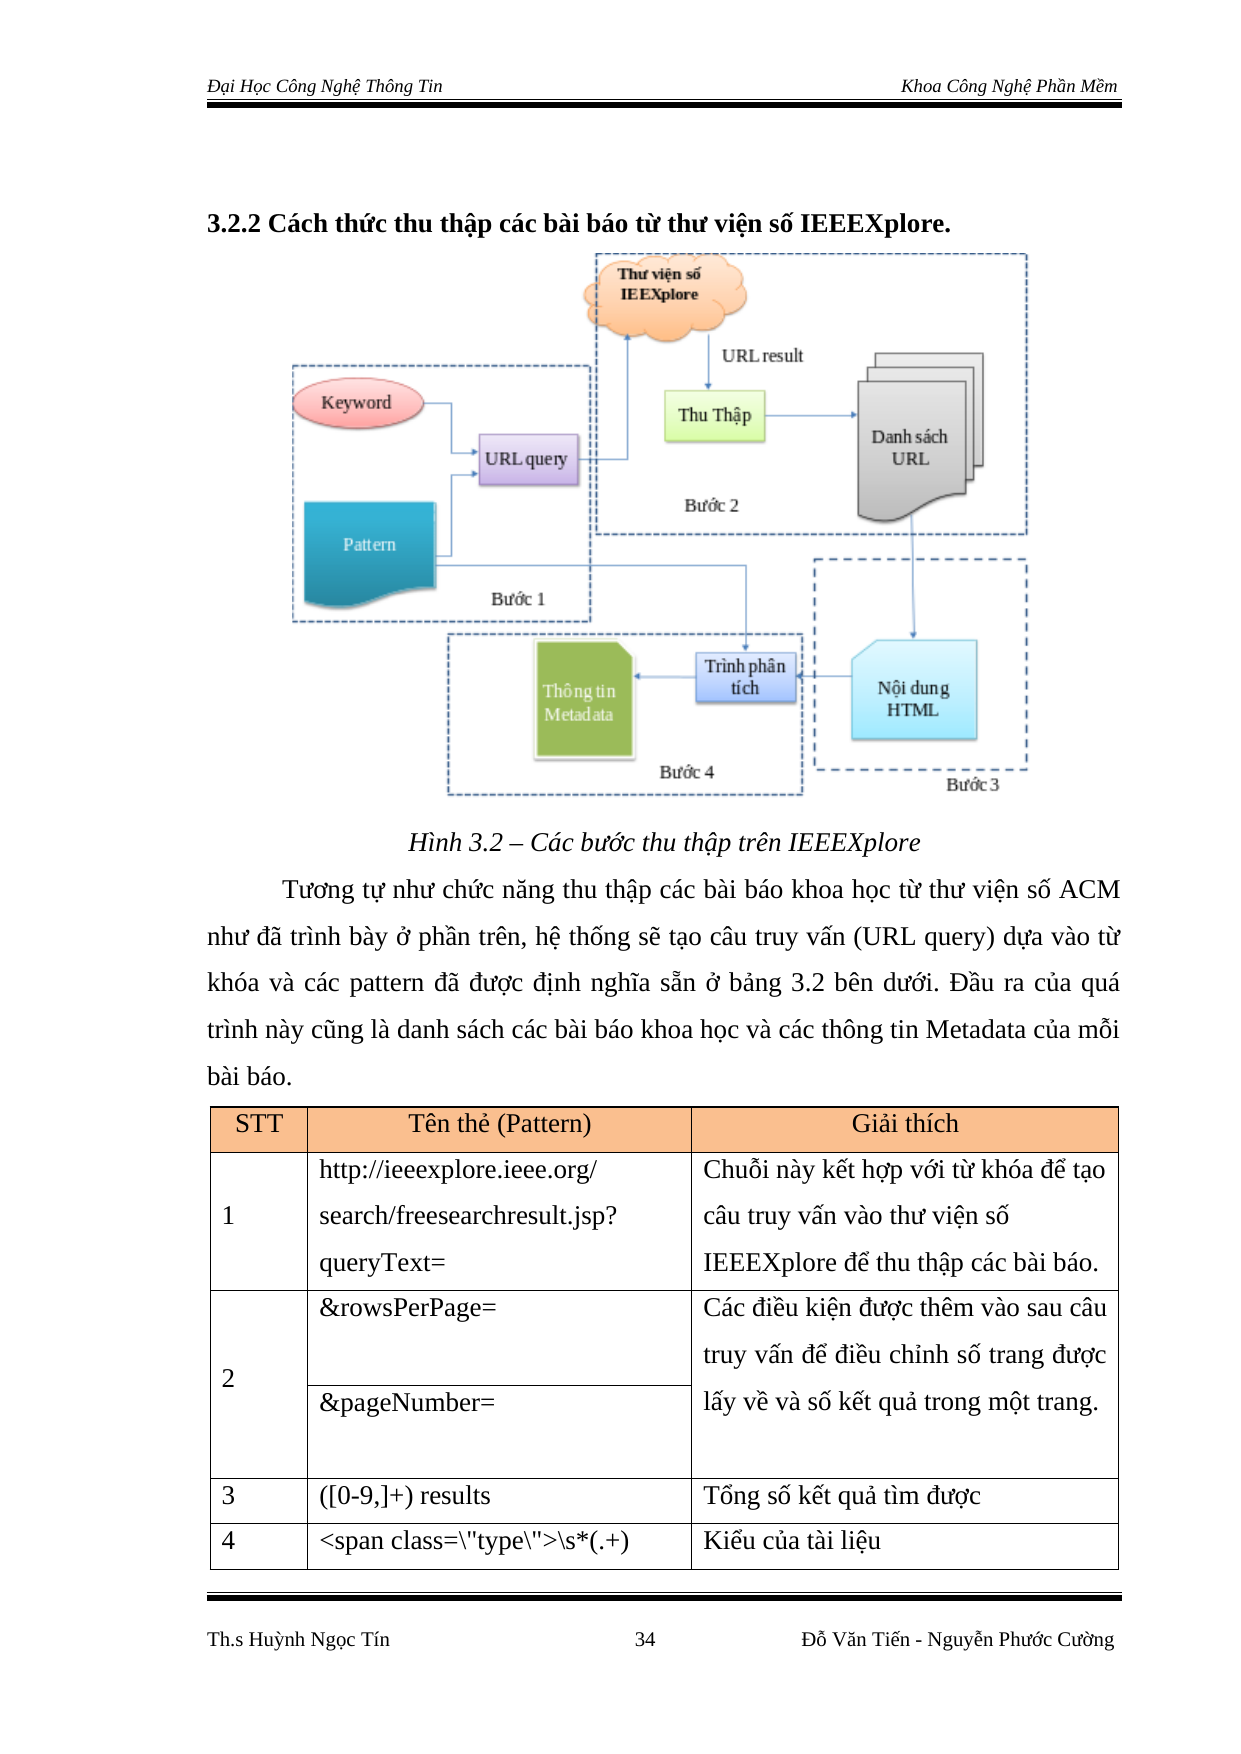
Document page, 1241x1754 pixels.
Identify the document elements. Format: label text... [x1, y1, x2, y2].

table_cell 4 [211, 1524, 307, 1568]
table_cell http://ieeexplore.ieee.org/search/freesearchresult.jsp?queryText= [308, 1153, 691, 1290]
table_header STT [211, 1108, 307, 1152]
table_header Giải thích [692, 1108, 1118, 1152]
table_cell 2 [211, 1291, 307, 1478]
table_cell Kiểu của tài liệu [692, 1524, 1118, 1568]
text Tương tự như chức năng thu thập các bài báo khoa học từ thư viện số ACM như đã trình bày ở phần trên, hệ thống sẽ tạo câu truy vấn (URL query) dựa vào từ khóa và các pattern đã được định nghĩa sẵn ở bảng 3.2 bên dưới. Đầu ra của quá trình này cũng là danh sách các bài báo khoa học và các thông tin Metadata của mỗi bài báo. [207, 873, 1122, 1091]
table_cell Tổng số kết quả tìm được [692, 1479, 1118, 1523]
table_cell 1 [211, 1153, 307, 1290]
table_cell ([0-9,]+) results [308, 1479, 691, 1523]
table_cell &pageNumber= [308, 1386, 691, 1478]
table_cell Chuỗi này kết hợp với từ khóa để tạo câu truy vấn vào thư viện số IEEEXplore để thu thập các bài báo. [692, 1153, 1118, 1290]
table_cell Các điều kiện được thêm vào sau câu truy vấn để điều chỉnh số trang được lấy về và số kết quả trong một trang. [692, 1291, 1118, 1478]
subtitle Hình 3.2 – Các bước thu thập trên IEEEXplore [207, 826, 1122, 857]
table_cell 3 [211, 1479, 307, 1523]
subtitle 3.2.2 Cách thức thu thập các bài báo từ thư viện số IEEEXplore. [207, 207, 1122, 238]
table_cell <span class=\"type\">\s*(.+) [308, 1524, 691, 1568]
table_header Tên thẻ (Pattern) [308, 1108, 691, 1152]
table_cell &rowsPerPage= [308, 1291, 691, 1385]
